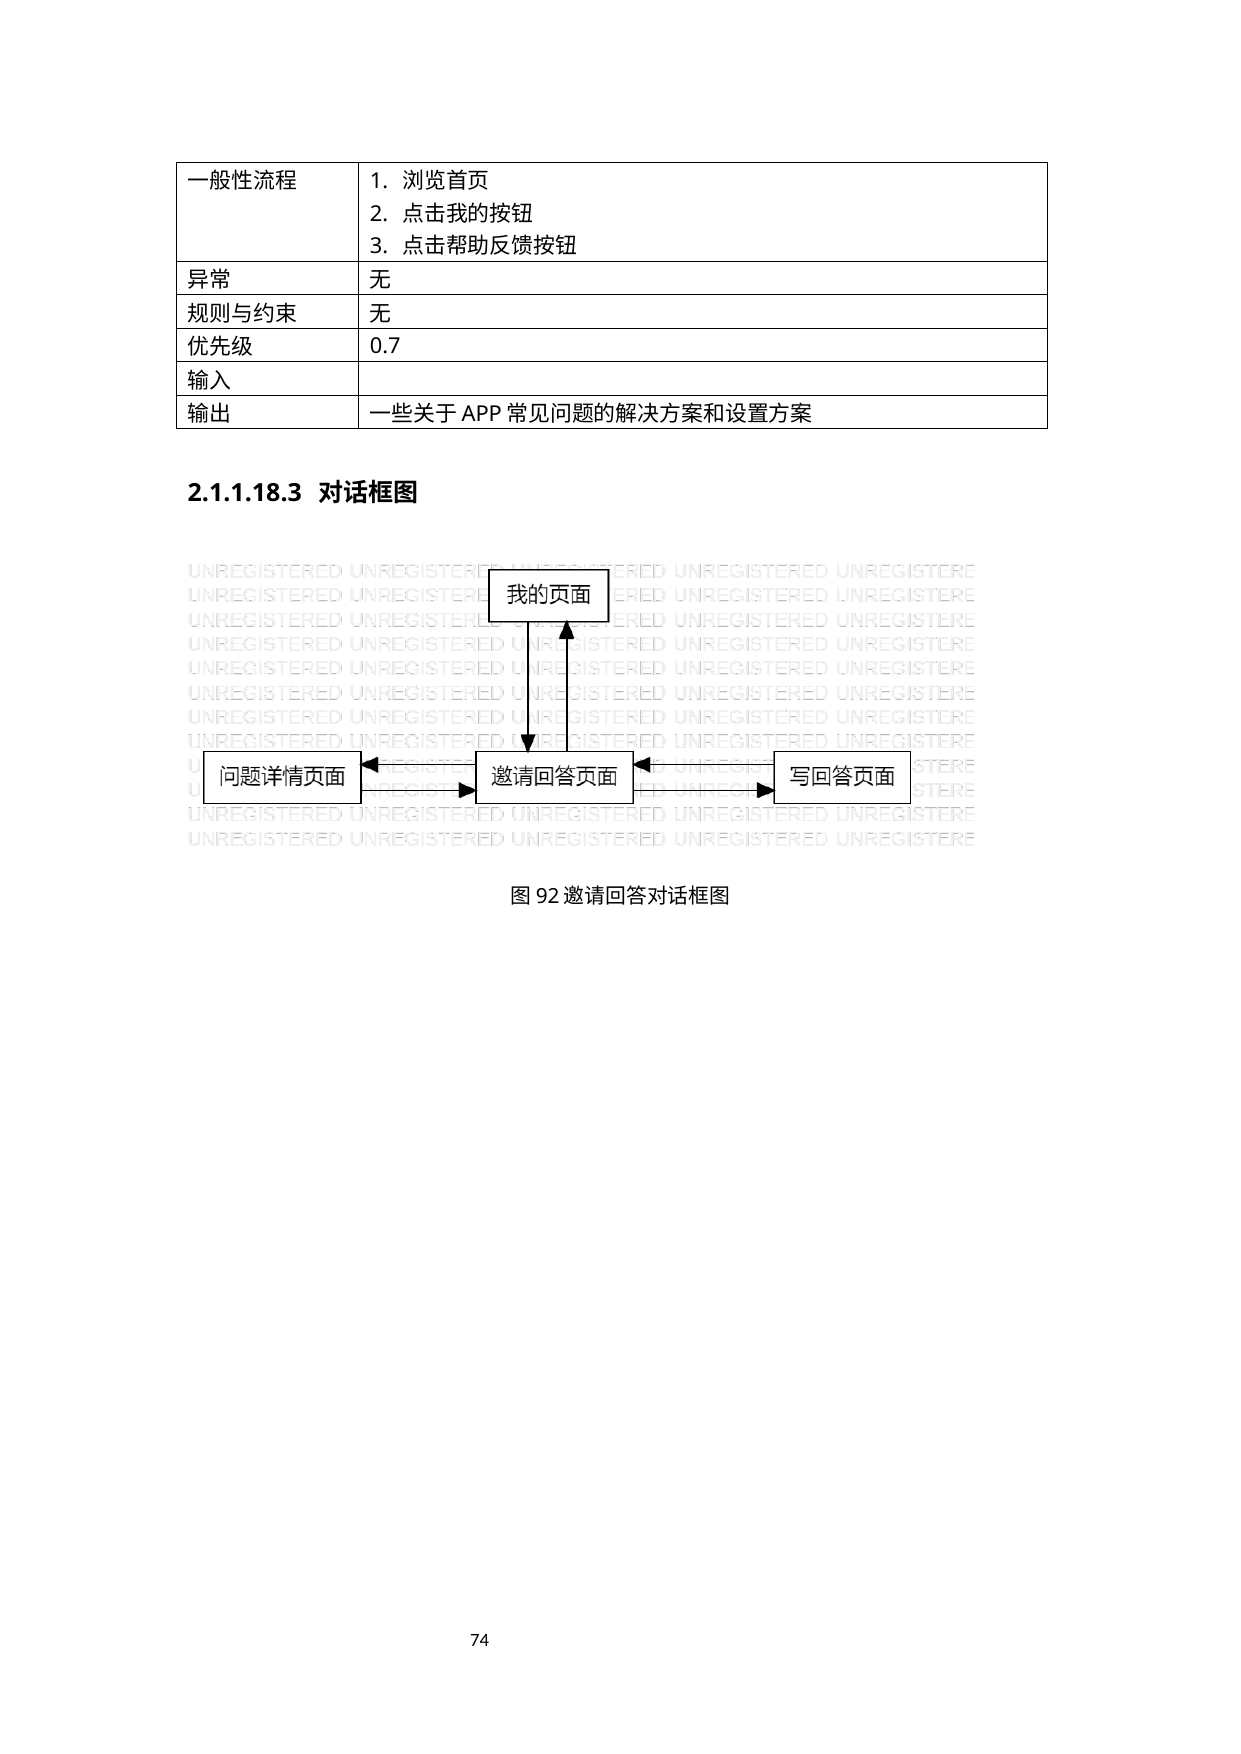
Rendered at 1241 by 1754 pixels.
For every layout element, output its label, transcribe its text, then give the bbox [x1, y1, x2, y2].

subtitle 对话框图 [187, 458, 1053, 523]
table_cell 无 [359, 295, 1047, 328]
table_cell 输出 [177, 396, 358, 428]
text 图 92邀请回答对话框图 [187, 879, 1053, 911]
table_cell 一般性流程 [177, 163, 358, 261]
table_cell 一些关于APP常见问题的解决方案和设置方案 [359, 396, 1047, 428]
table_cell 规则与约束 [177, 295, 358, 328]
table_cell 0.7 [359, 329, 1047, 361]
table_cell 输入 [177, 362, 358, 395]
table_cell 异常 [177, 262, 358, 294]
table_cell 无 [359, 262, 1047, 294]
table_cell 优先级 [177, 329, 358, 361]
table_cell 浏览首页 点击我的按钮 点击帮助反馈按钮 [359, 163, 1047, 261]
picture [187, 553, 975, 868]
table_cell [359, 362, 1047, 395]
